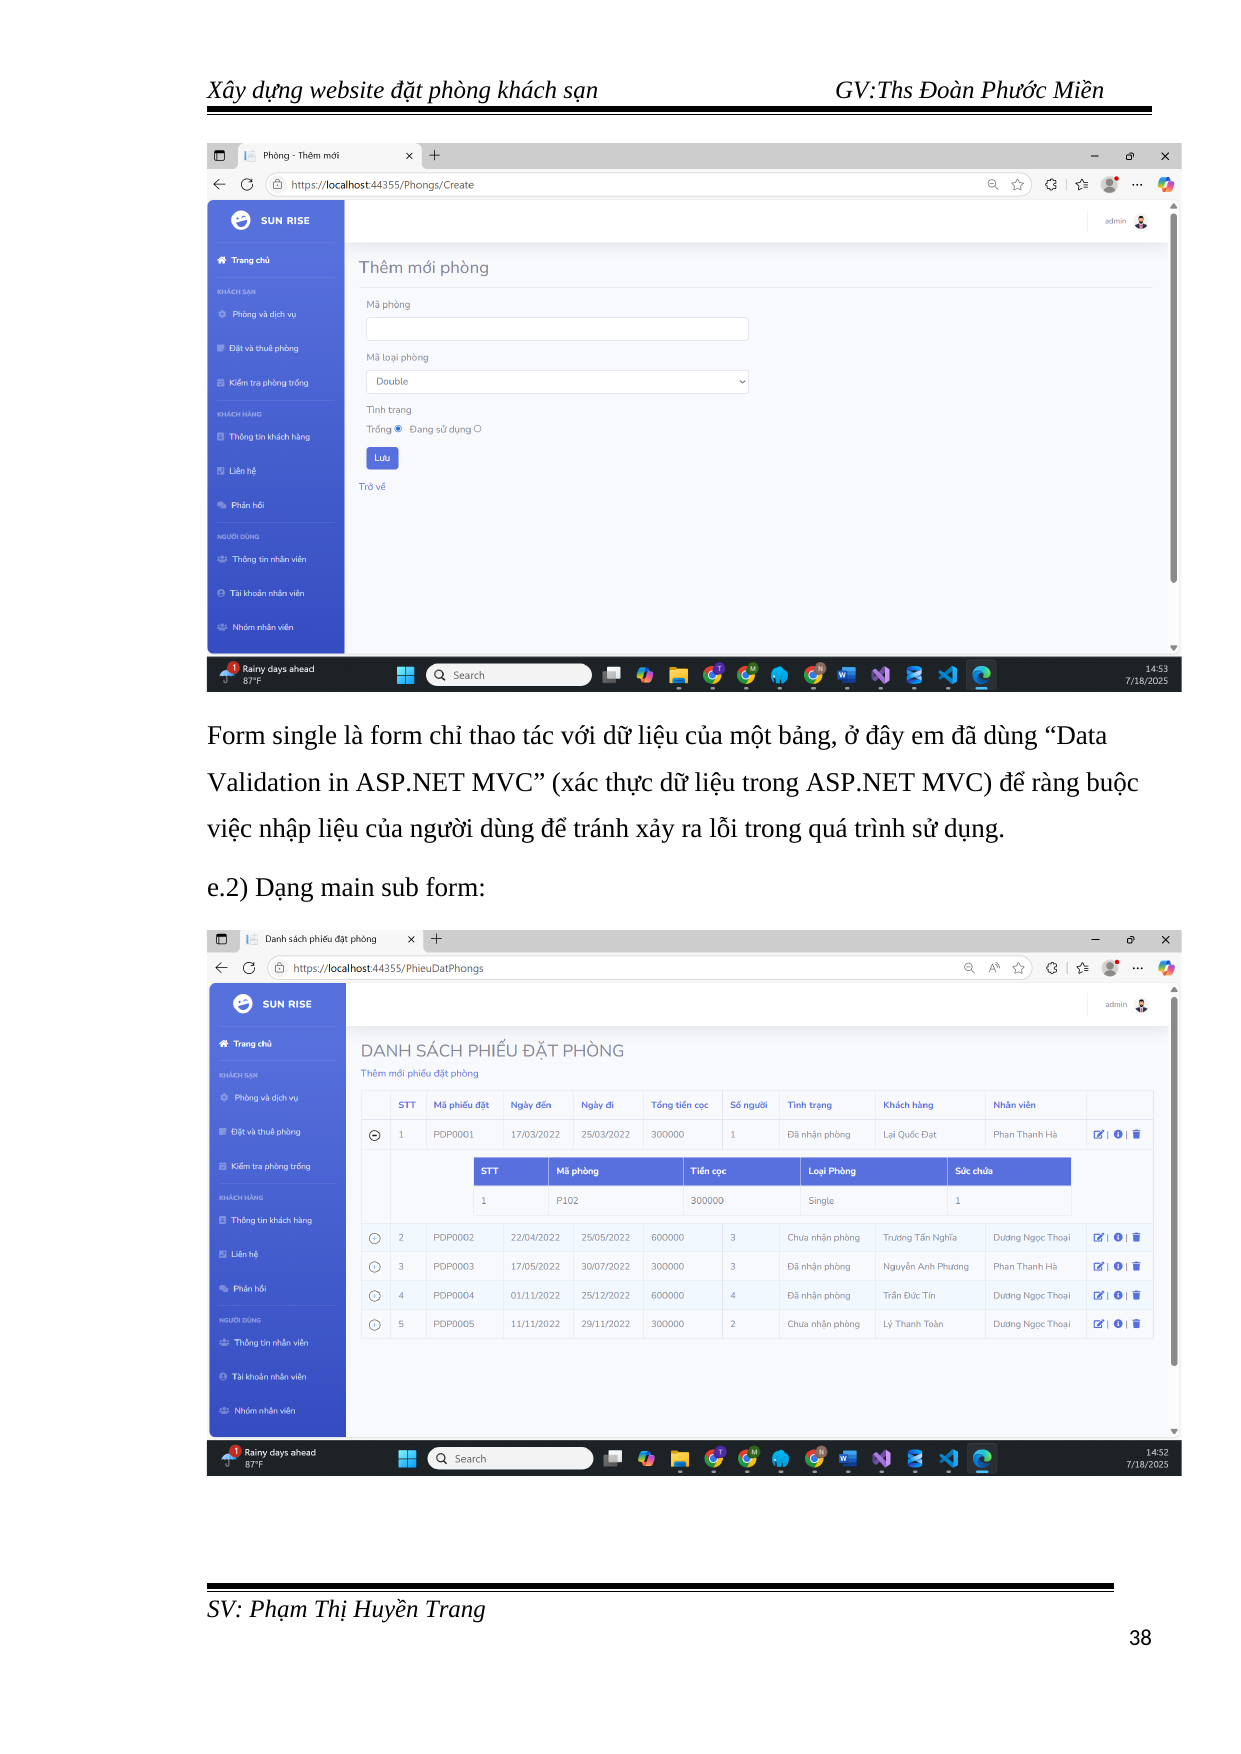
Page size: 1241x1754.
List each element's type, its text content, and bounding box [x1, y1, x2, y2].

picture [206, 930, 1182, 1476]
text Form single là form chỉ thao tác với dữ liệu của một bảng, ở đây em đã dùng “Data Validation in ASP.NET MVC” (xác thực dữ liệu trong ASP.NET MVC) để ràng buộc việc nhập liệu của người dùng để tránh xảy ra lỗi trong quá trình sử dụng. [207, 719, 1152, 843]
picture [206, 143, 1182, 692]
text e.2) Dạng main sub form: [207, 871, 1152, 903]
